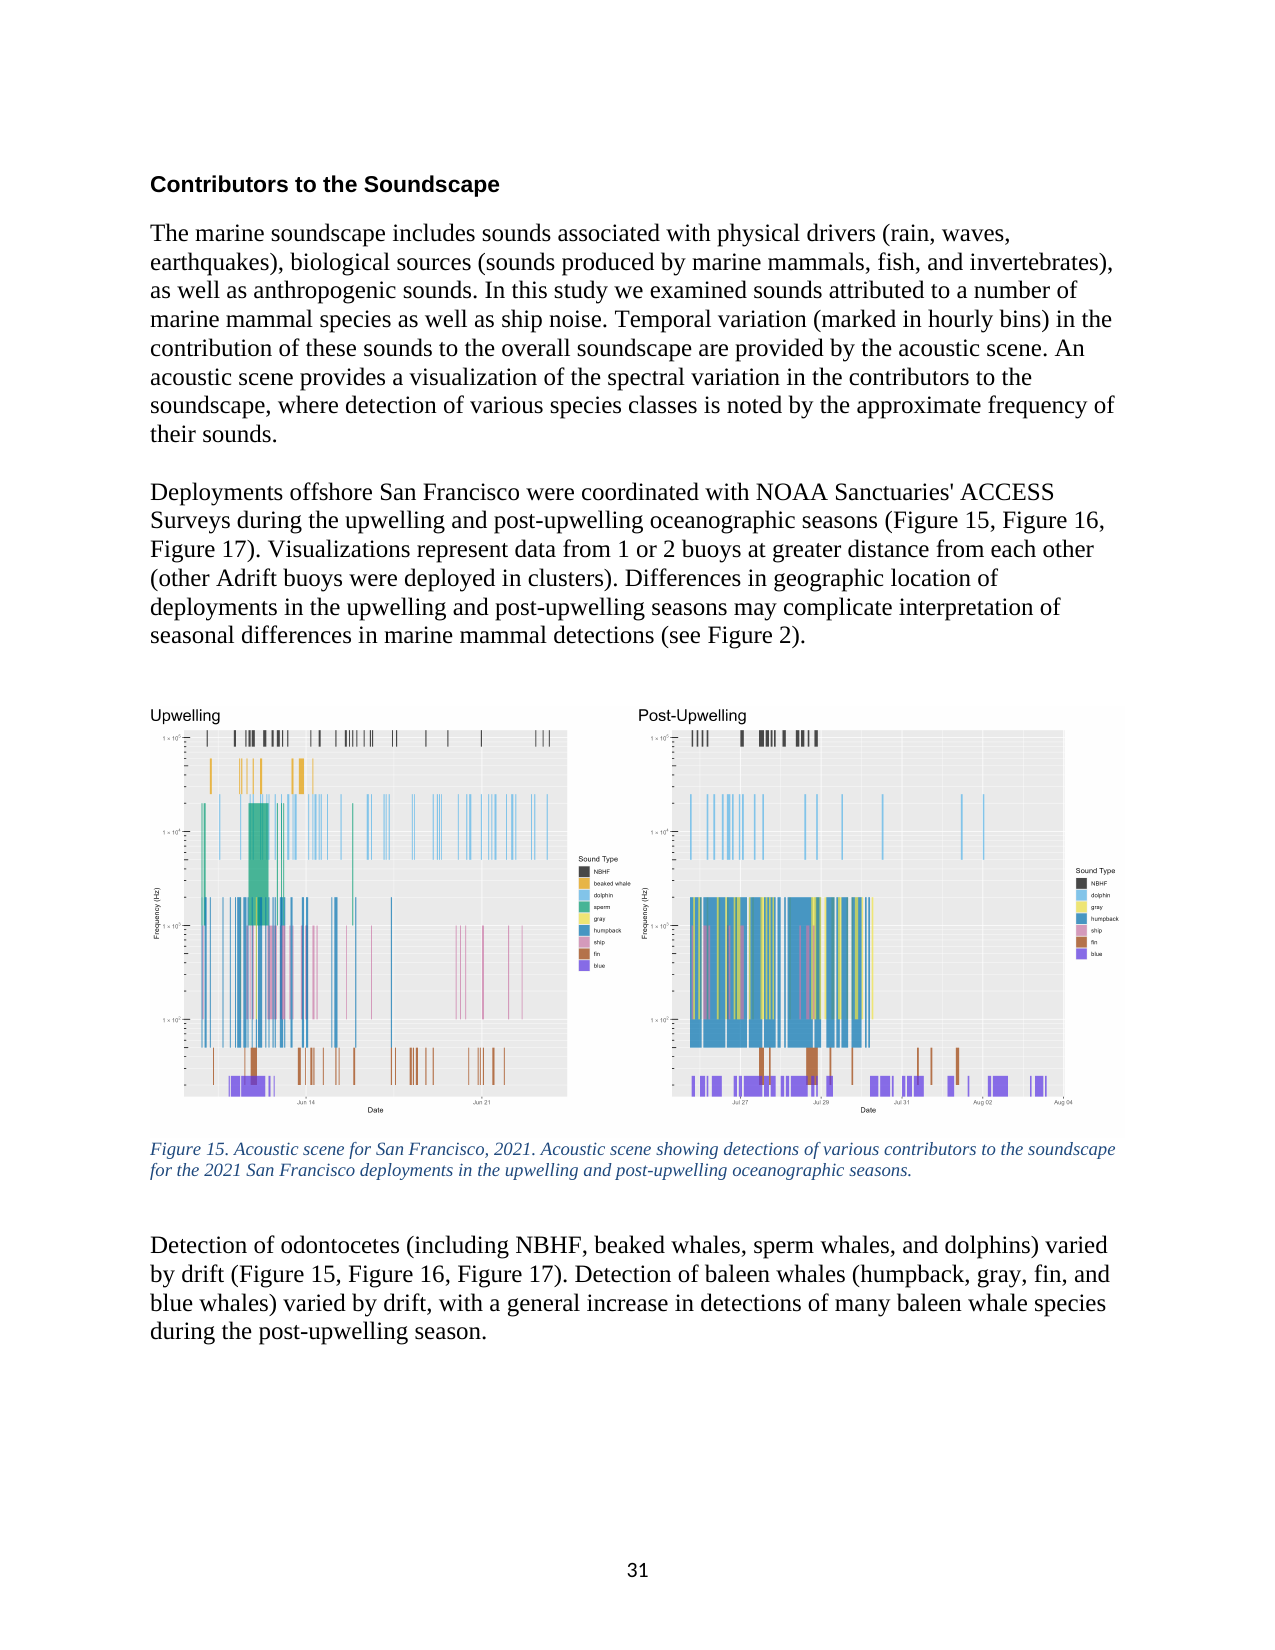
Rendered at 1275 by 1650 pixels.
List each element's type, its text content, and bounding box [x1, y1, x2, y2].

subtitle Contributors to the Soundscape [150, 171, 1125, 197]
text The marine soundscape includes sounds associated with physical drivers (rain, waves, earthquakes), biological sources (sounds produced by marine mammals, fish, and invertebrates), as well as anthropogenic sounds. In this study we examined sounds attributed to a number of marine mammal species as well as ship noise. Temporal variation (marked in hourly bins) in the contribution of these sounds to the overall soundscape are provided by the acoustic scene. An acoustic scene provides a visualization of the spectral variation in the contributors to the soundscape, where detection of various species classes is noted by the approximate frequency of their sounds. [150, 218, 1125, 448]
picture [150, 706, 1125, 1138]
